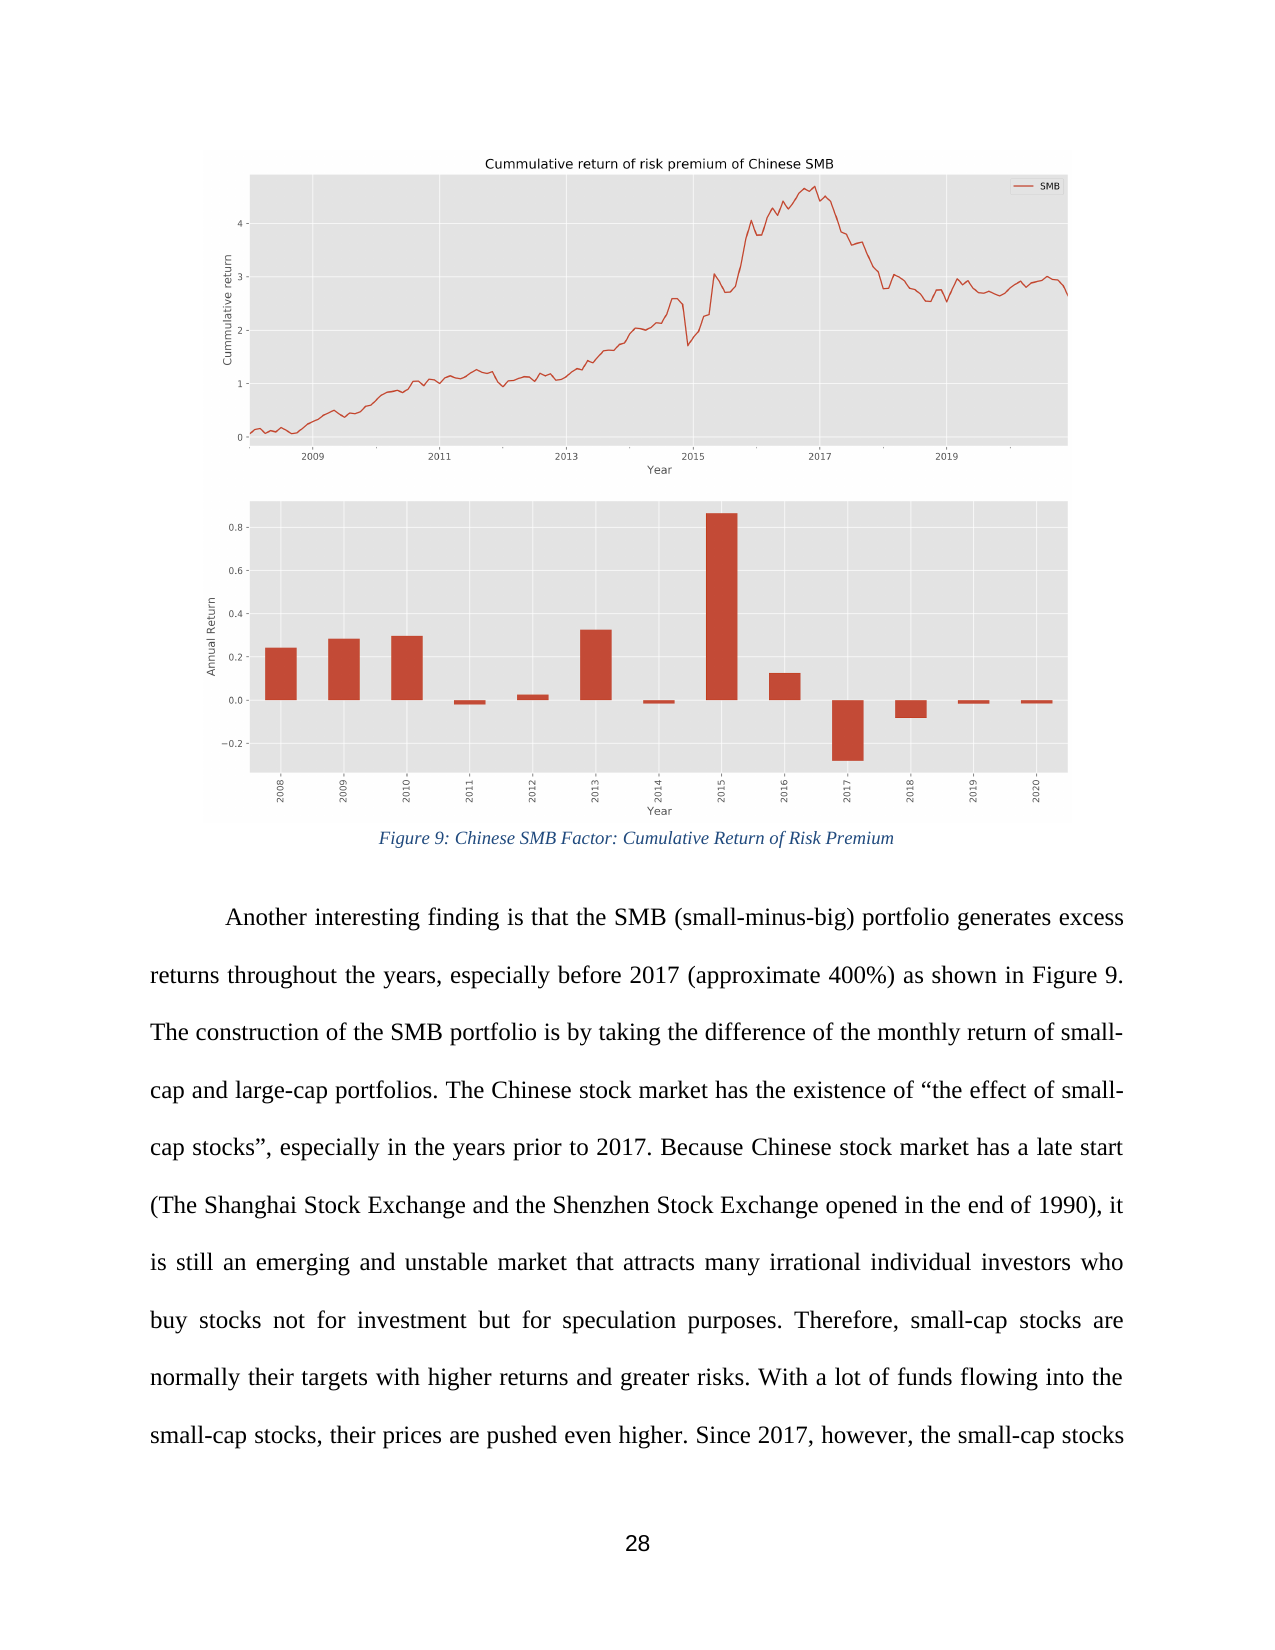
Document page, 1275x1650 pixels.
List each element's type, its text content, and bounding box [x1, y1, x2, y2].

picture [203, 150, 1072, 823]
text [150, 902, 1125, 1448]
text Figure 9: Chinese SMB Factor: Cumulative Return of Risk Premium [150, 827, 1125, 848]
